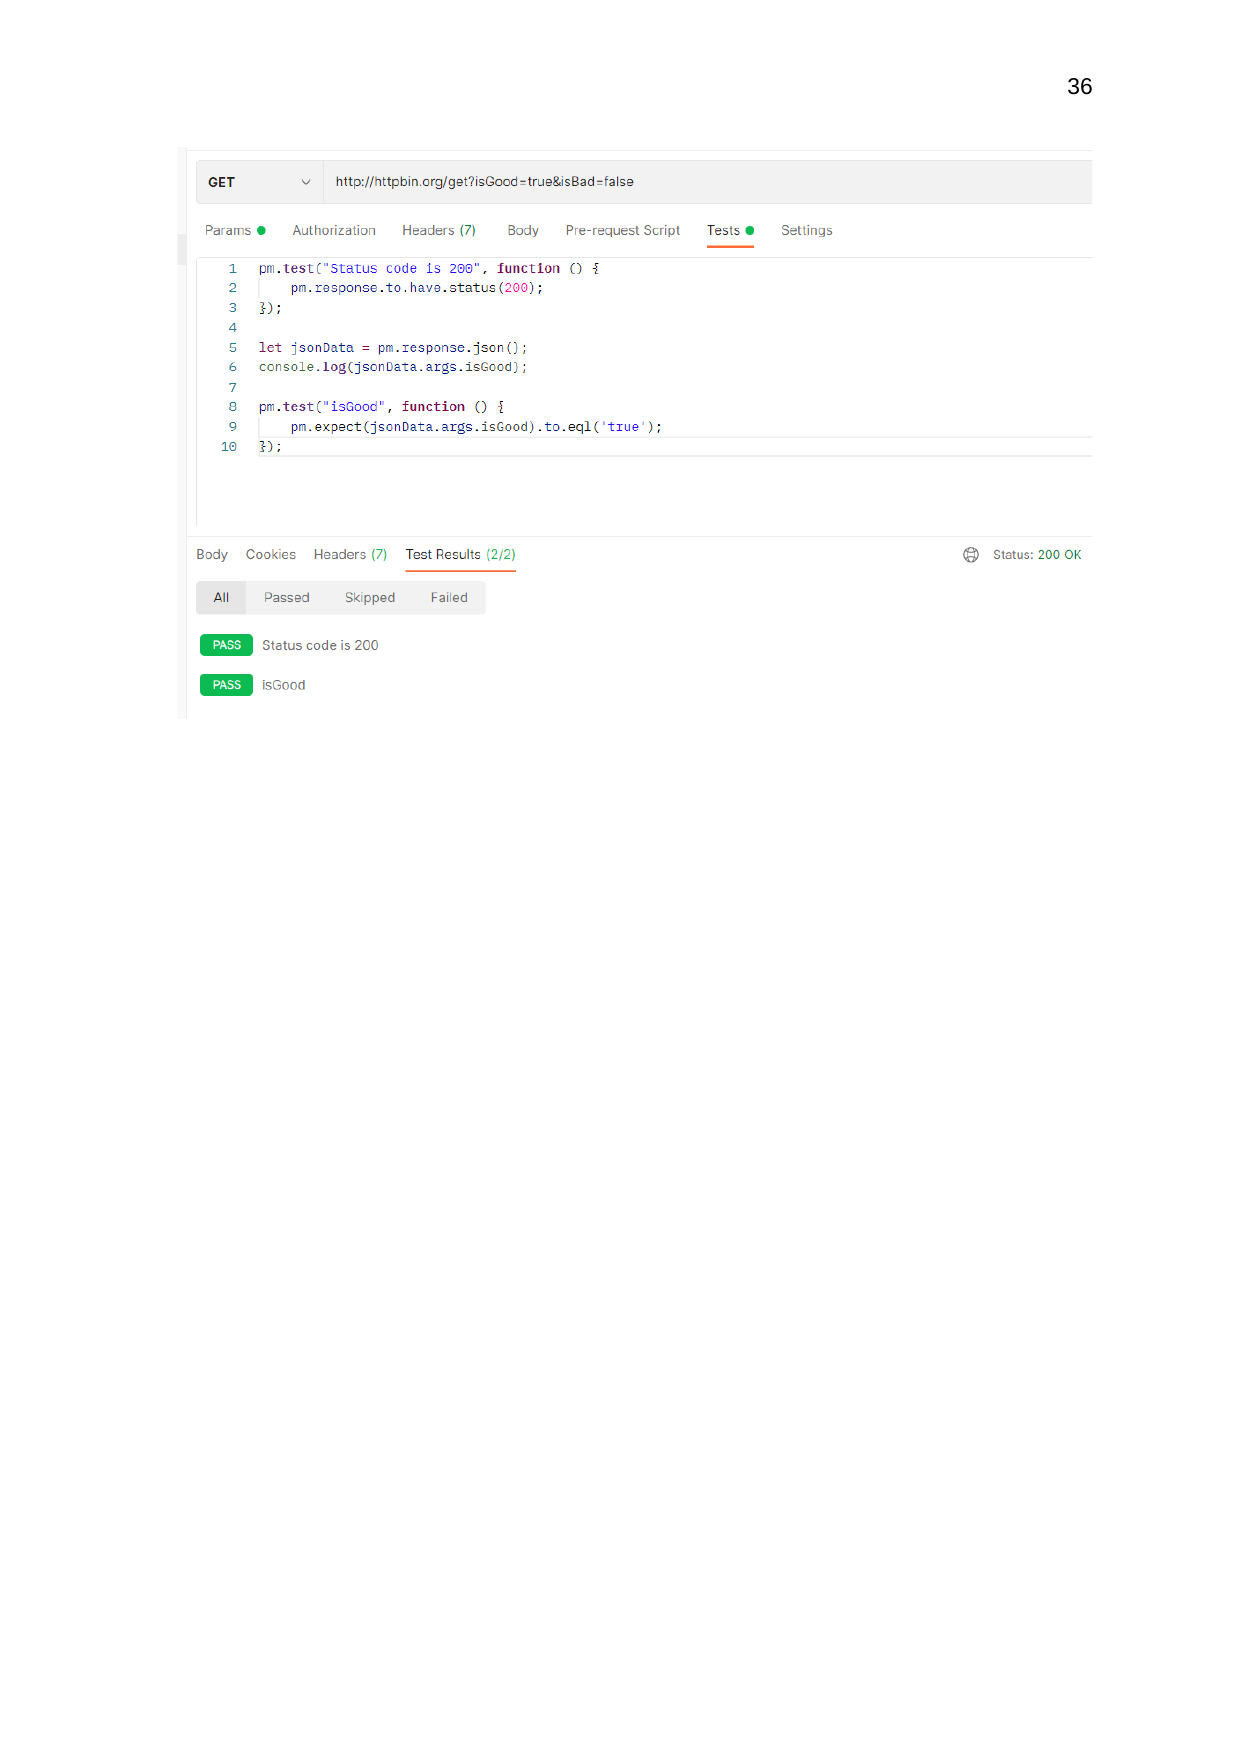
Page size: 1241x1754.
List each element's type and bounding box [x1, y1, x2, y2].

picture [177, 147, 1093, 719]
